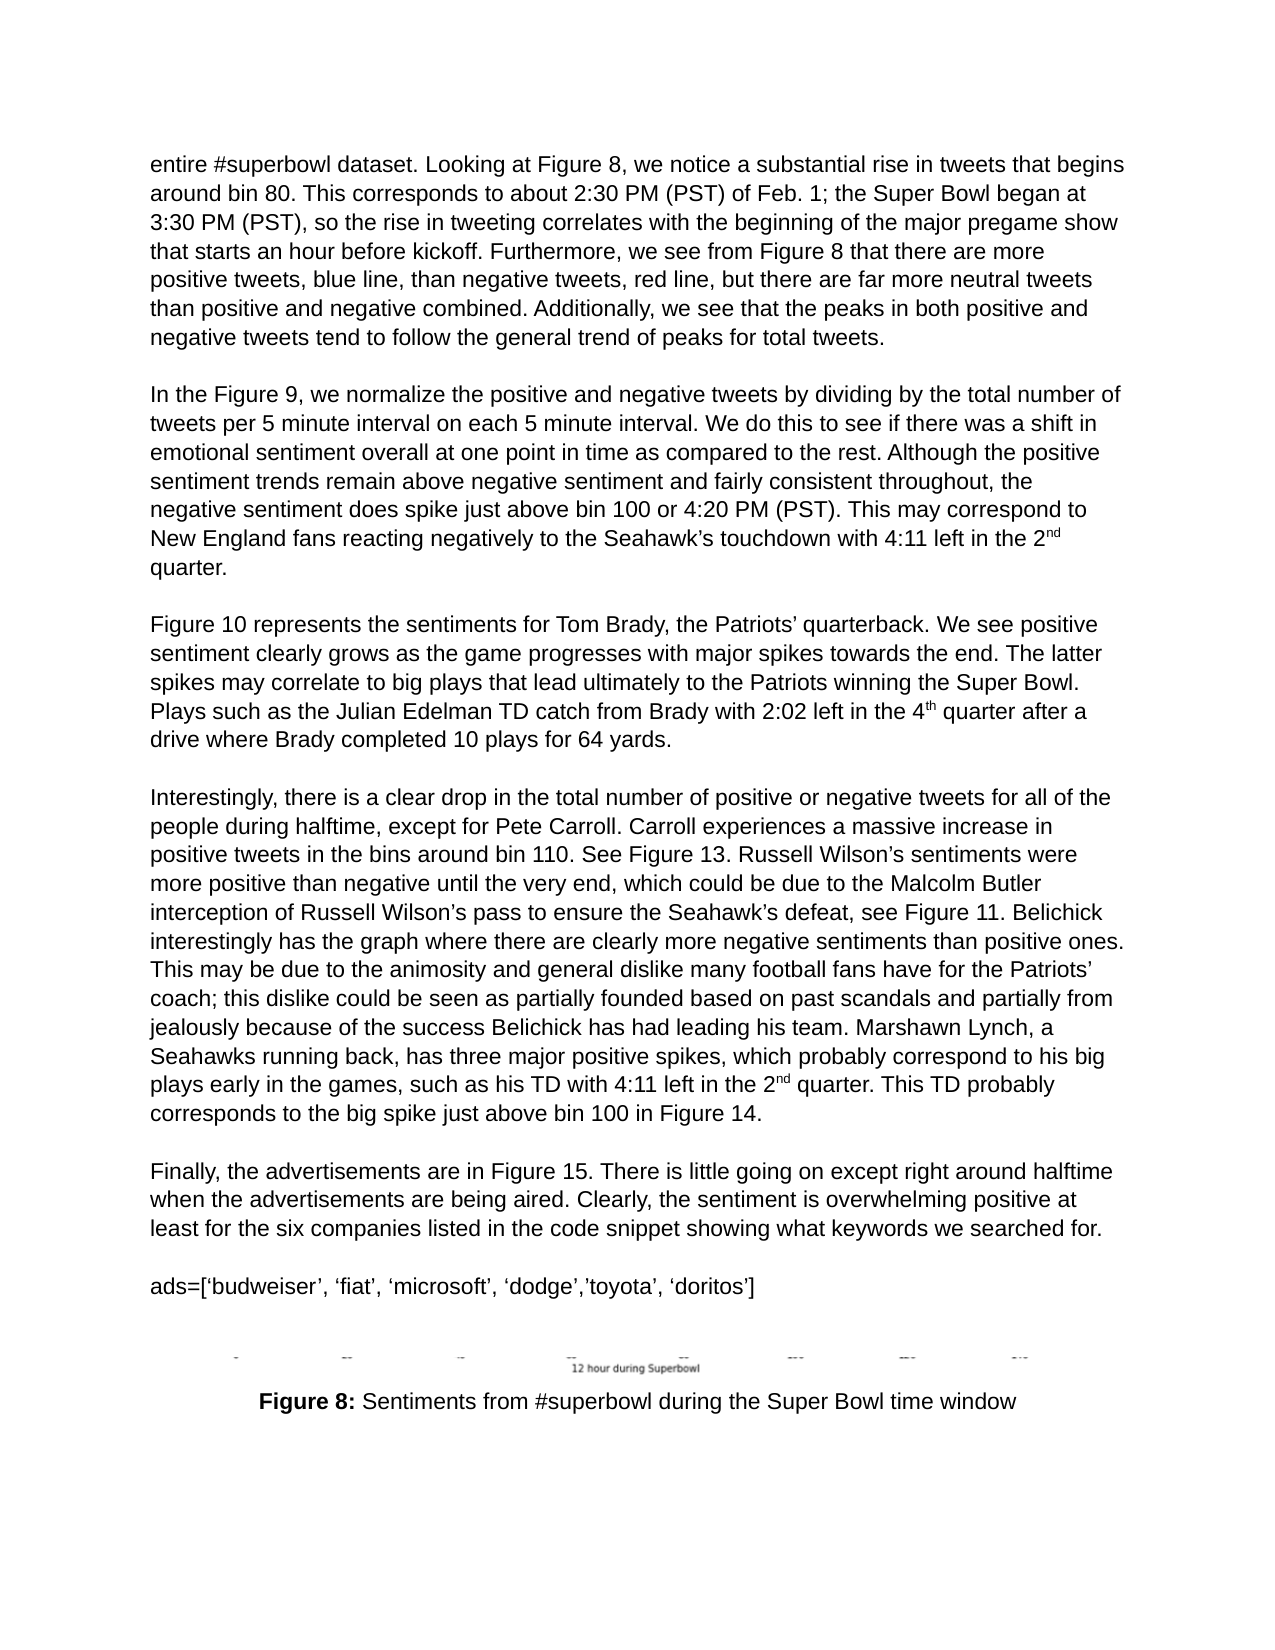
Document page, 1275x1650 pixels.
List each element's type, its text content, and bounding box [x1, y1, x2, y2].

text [150, 150, 1125, 351]
text In the Figure 9, we normalize the positive and negative tweets by dividing by the total number of tweets per 5 minute interval on each 5 minute interval. We do this to see if there was a shift in emotional sentiment overall at one point in time as compared to the rest. Although the positive sentiment trends remain above negative sentiment and fairly consistent throughout, the negative sentiment does spike just above bin 100 or 4:20 PM (PST). This may correspond to New England fans reacting negatively to the Seahawk’s touchdown with 4:11 left in the 2nd quarter. [150, 380, 1125, 581]
text Figure 10 represents the sentiments for Tom Brady, the Patriots’ quarterback. We see positive sentiment clearly grows as the game progresses with major spikes towards the end. The latter spikes may correlate to big plays that lead ultimately to the Patriots winning the Super Bowl. Plays such as the Julian Edelman TD catch from Brady with 2:02 left in the 4th quarter after a drive where Brady completed 10 plays for 64 yards. [150, 610, 1125, 754]
text ads=[‘budweiser’, ‘fiat’, ‘microsoft’, ‘dodge’,’toyota’, ‘doritos’] [150, 1271, 1125, 1300]
text Interestingly, there is a clear drop in the total number of positive or negative tweets for all of the people during halftime, except for Pete Carroll. Carroll experiences a massive increase in positive tweets in the bins around bin 110. See Figure 13. Russell Wilson’s sentiments were more positive than negative until the very end, which could be due to the Malcolm Butler interception of Russell Wilson’s pass to ensure the Seahawk’s defeat, see Figure 11. Belichick interestingly has the graph where there are clearly more negative sentiments than positive ones. This may be due to the animosity and general dislike many football fans have for the Patriots’ coach; this dislike could be seen as partially founded based on past scandals and partially from jealously because of the success Belichick has had leading his team. Marshawn Lynch, a Seahawks running back, has three major positive spikes, which probably correspond to his big plays early in the games, such as his TD with 4:11 left in the 2nd quarter. This TD probably corresponds to the big spike just above bin 100 in Figure 14. [150, 782, 1125, 1127]
text Finally, the advertisements are in Figure 15. There is little going on except right around halftime when the advertisements are being aired. Clearly, the sentiment is overwhelming positive at least for the six companies listed in the code snippet showing what keywords we searched for. [150, 1156, 1125, 1242]
text Figure 8: Sentiments from #superbowl during the Super Bowl time window [150, 1386, 1125, 1415]
